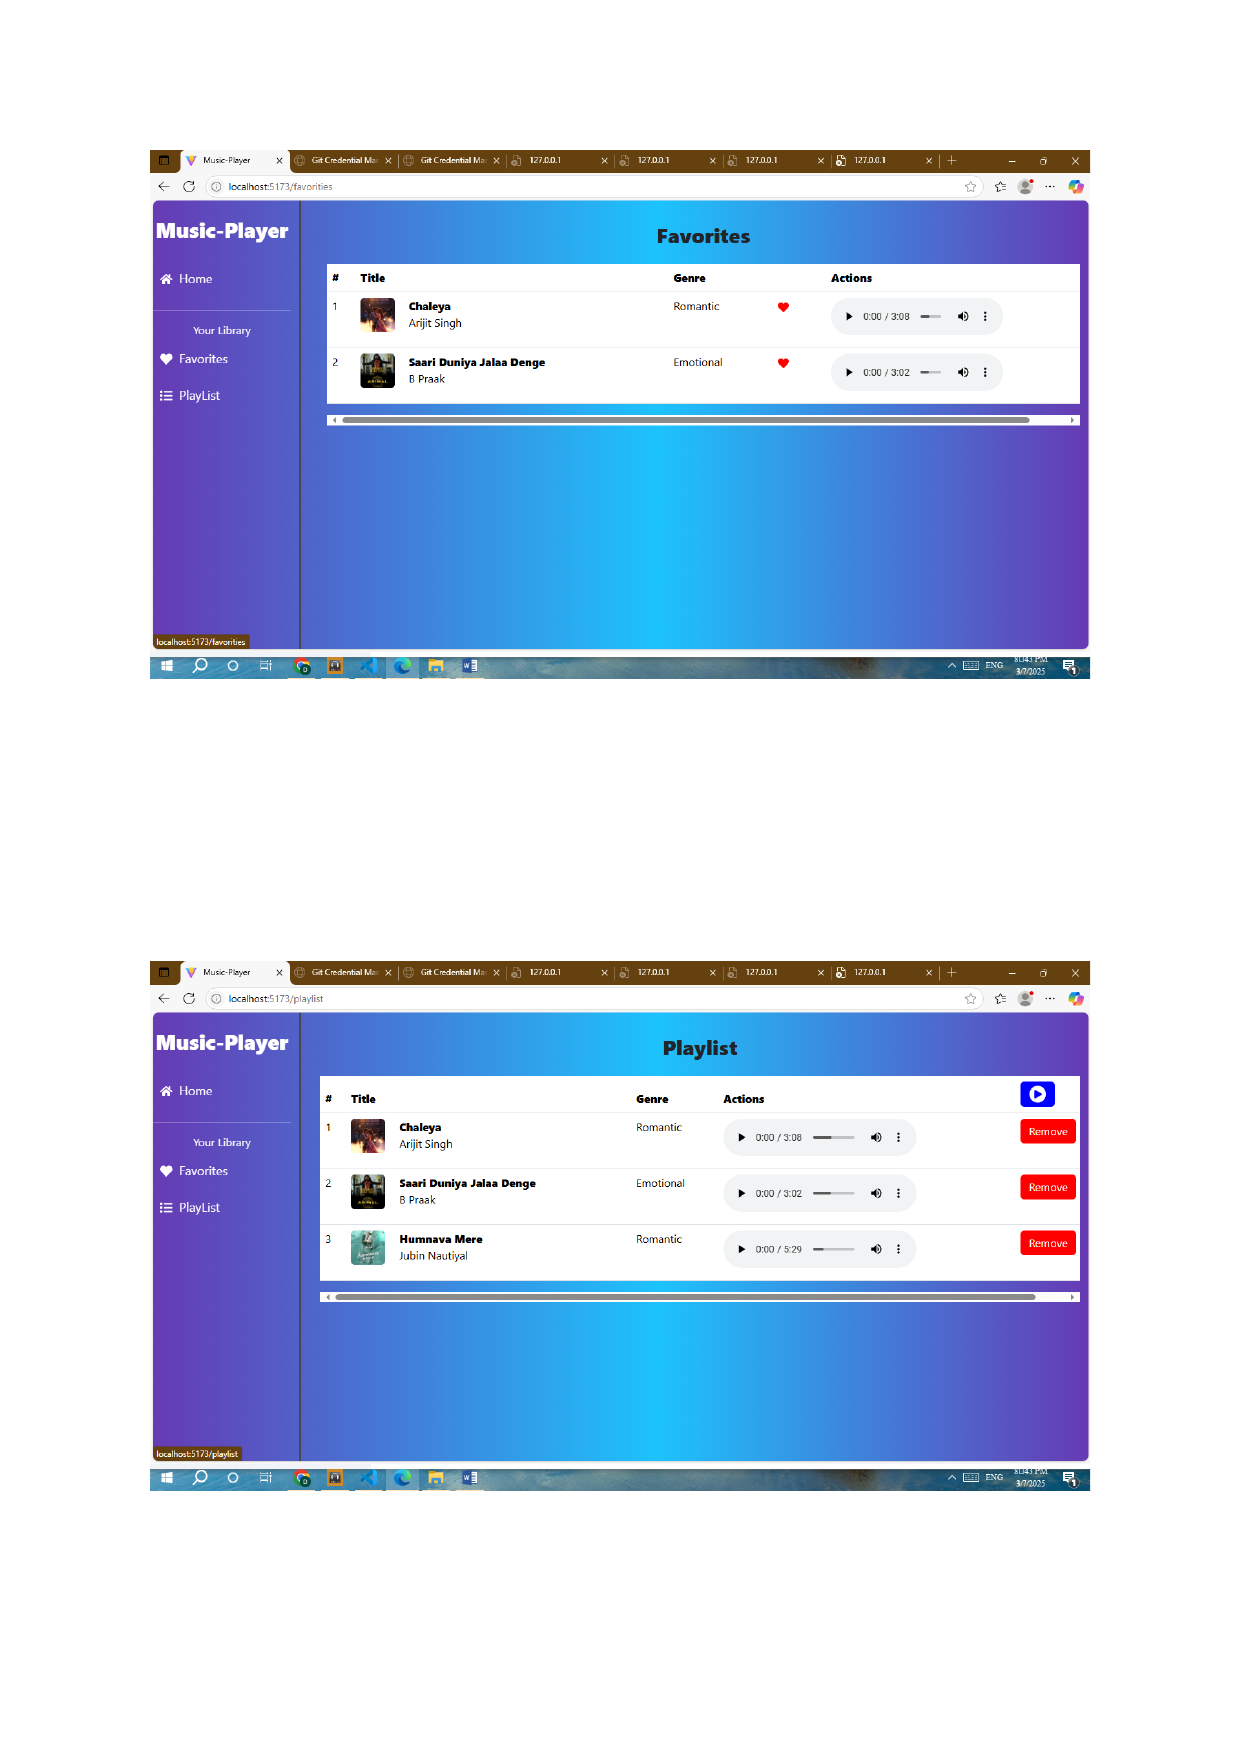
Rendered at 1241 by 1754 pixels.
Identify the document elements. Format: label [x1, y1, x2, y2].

picture [150, 961, 1091, 1491]
picture [150, 150, 1091, 679]
